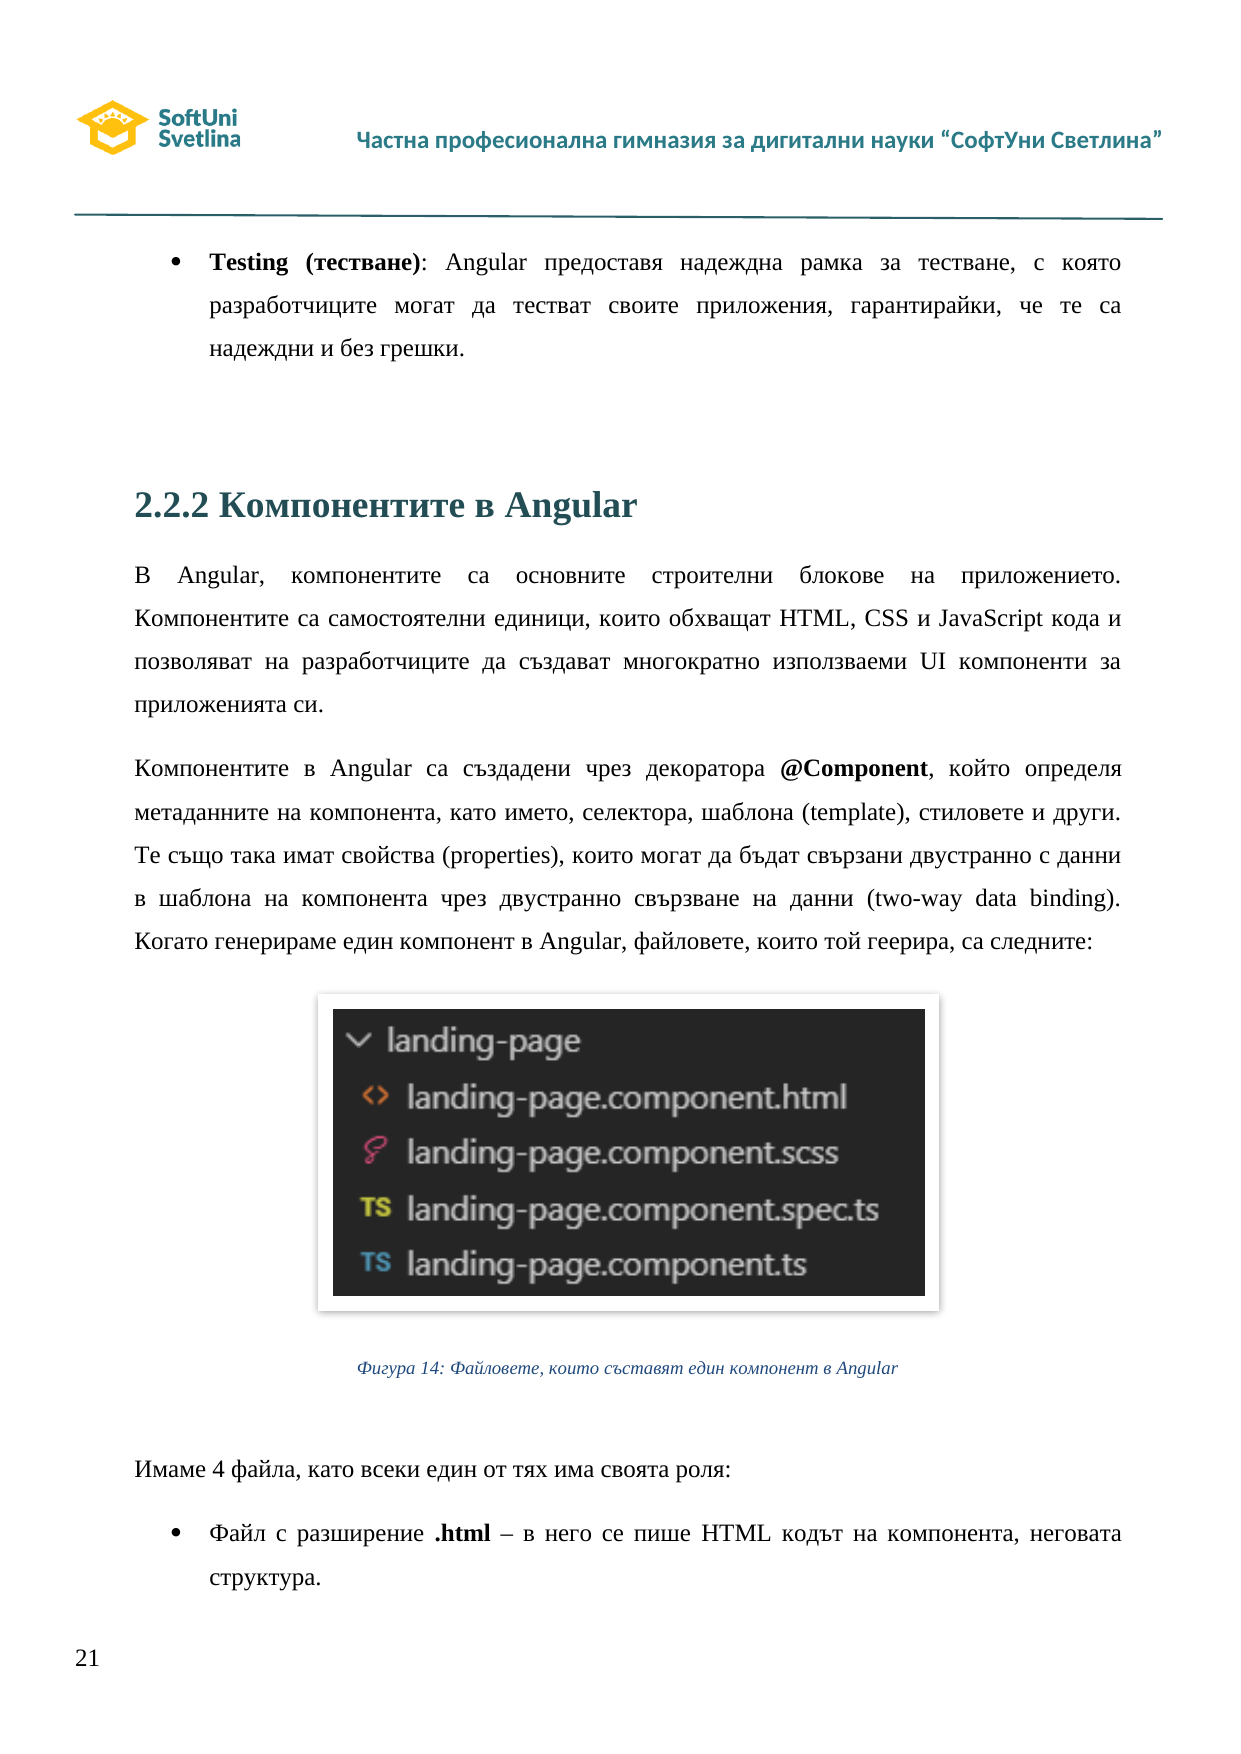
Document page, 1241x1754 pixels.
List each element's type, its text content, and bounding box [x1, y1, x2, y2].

subtitle 2.2.2 Компонентите в Angular [134, 483, 1181, 526]
list Testing (тестване): Angular предоставя надеждна рамка за тестване, с която разработчиците могат да тестват своите приложения, гарантирайки, че те са надеждни и без грешки. [172, 247, 1122, 362]
picture [75, 100, 240, 155]
text Компонентите в Angular са създадени чрез декоратора @Component, който определя метаданните на компонента, като името, селектора, шаблона (template), стиловете и други. Те също така имат свойства (properties), които могат да бъдат свързани двустранно с данни в шаблона на компонента чрез двустранно свързване на данни (two-way data binding). Когато генерираме един компонент в Angular, файловете, които той геерира, са следните: [134, 753, 1122, 955]
text Фигура 14: Файловете, които съставят един компонент в Angular [75, 1357, 1181, 1378]
picture [333, 1009, 925, 1296]
list Файл с разширение .html – в него се пише HTML кодът на компонента, неговата структура. [172, 1518, 1122, 1590]
text Имаме 4 файла, като всеки един от тях има своята роля: [134, 1454, 1122, 1483]
text В Angular, компонентите са основните строителни блокове на приложението. Компонентите са самостоятелни единици, които обхващат HTML, CSS и JavaScript кода и позволяват на разработчиците да създават многократно използваеми UI компоненти за приложенията си. [134, 560, 1122, 718]
